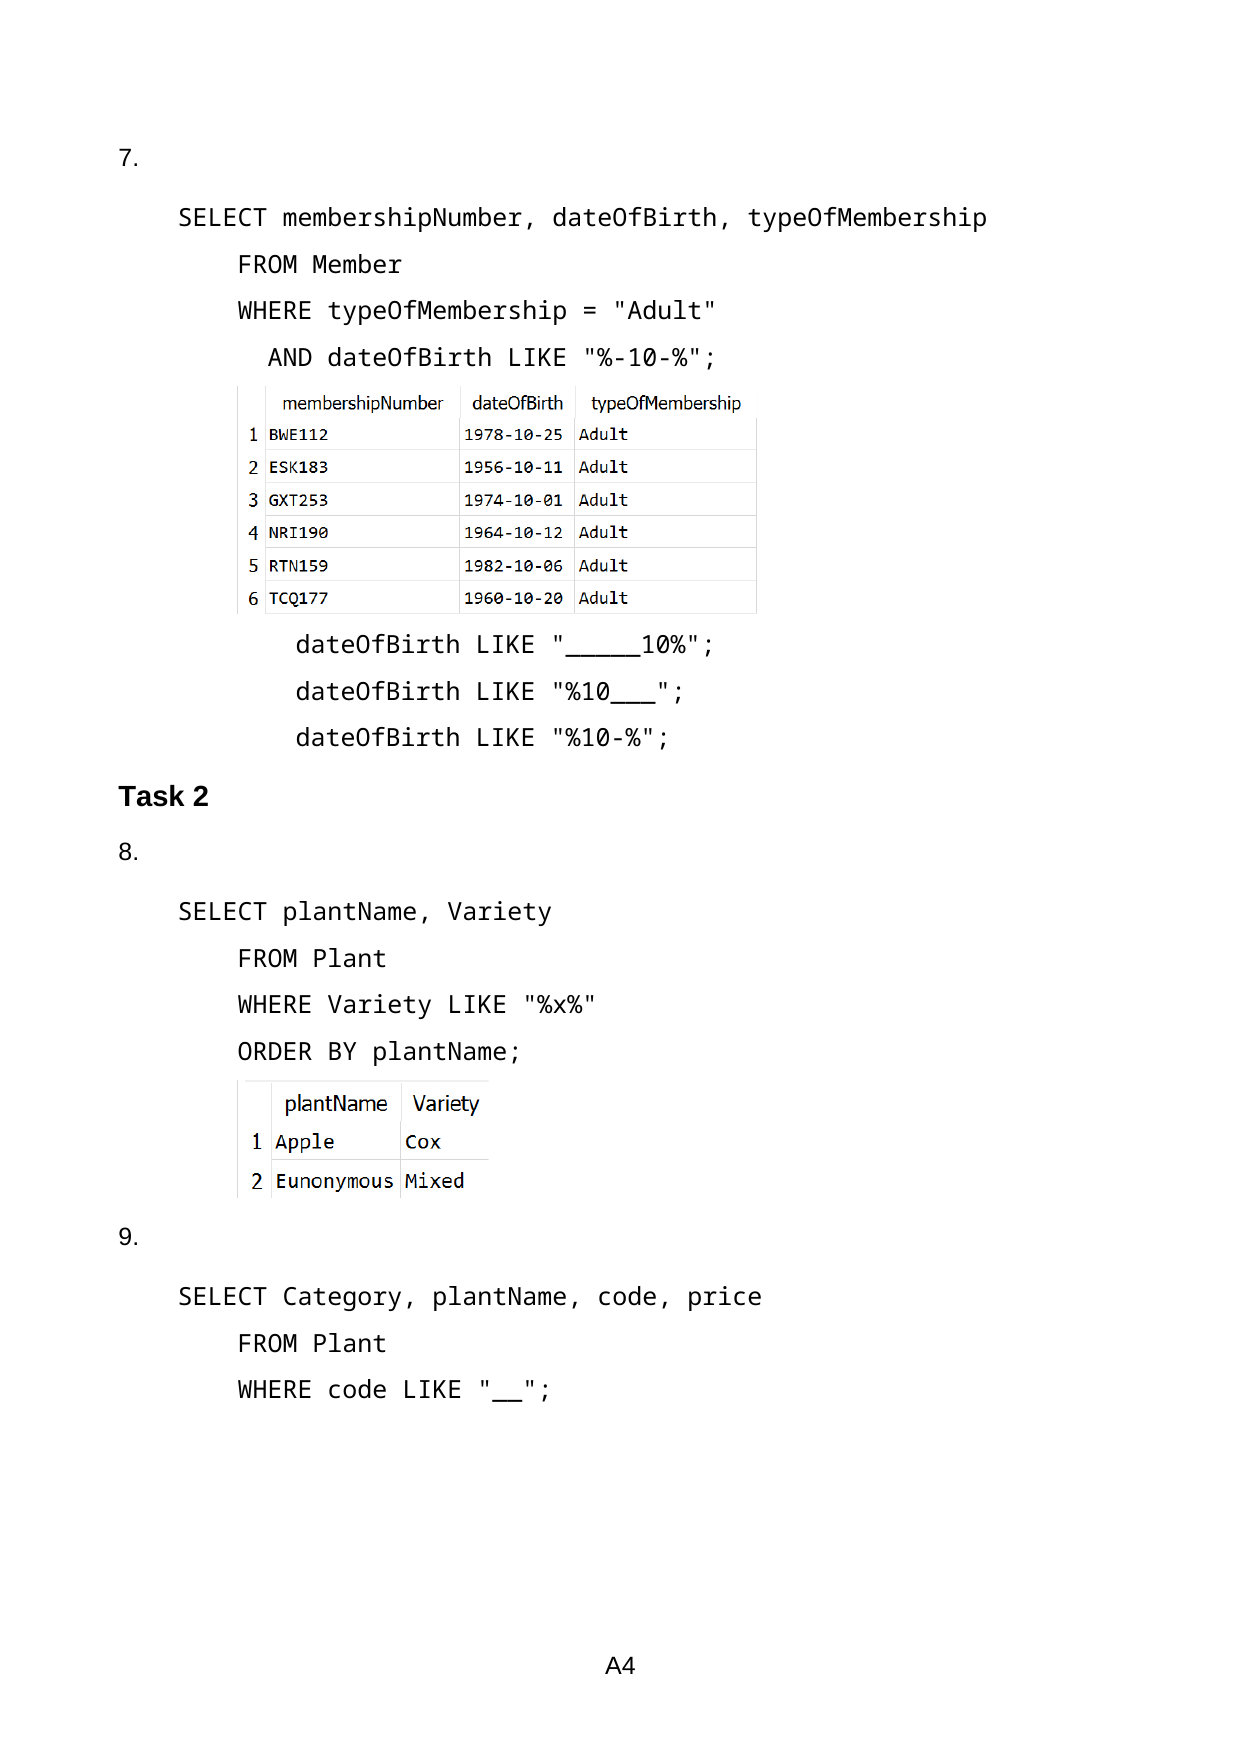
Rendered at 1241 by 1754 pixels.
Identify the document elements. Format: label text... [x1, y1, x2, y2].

subtitle Task 2 [118, 779, 1122, 812]
text dateOfBirth LIKE "%10-%"; [295, 720, 1122, 754]
text FROM Plant [177, 1325, 1122, 1359]
picture [236, 1080, 489, 1198]
text SELECT Category, plantName, code, price [177, 1279, 1122, 1313]
text SELECT plantName, Variety [177, 894, 1122, 928]
picture [236, 386, 758, 614]
text dateOfBirth LIKE "%10___"; [295, 673, 1122, 707]
text FROM Plant [177, 940, 1122, 974]
text AND dateOfBirth LIKE "%-10-%"; [177, 339, 1122, 373]
text FROM Member [177, 246, 1122, 280]
text ORDER BY plantName; [177, 1033, 1122, 1068]
text WHERE code LIKE "__"; [177, 1372, 1122, 1406]
text SELECT membershipNumber, dateOfBirth, typeOfMembership [177, 200, 1122, 234]
text WHERE typeOfMembership = "Adult" [177, 293, 1122, 327]
text dateOfBirth LIKE "_____10%"; [295, 627, 1122, 661]
text WHERE Variety LIKE "%x%" [177, 987, 1122, 1021]
